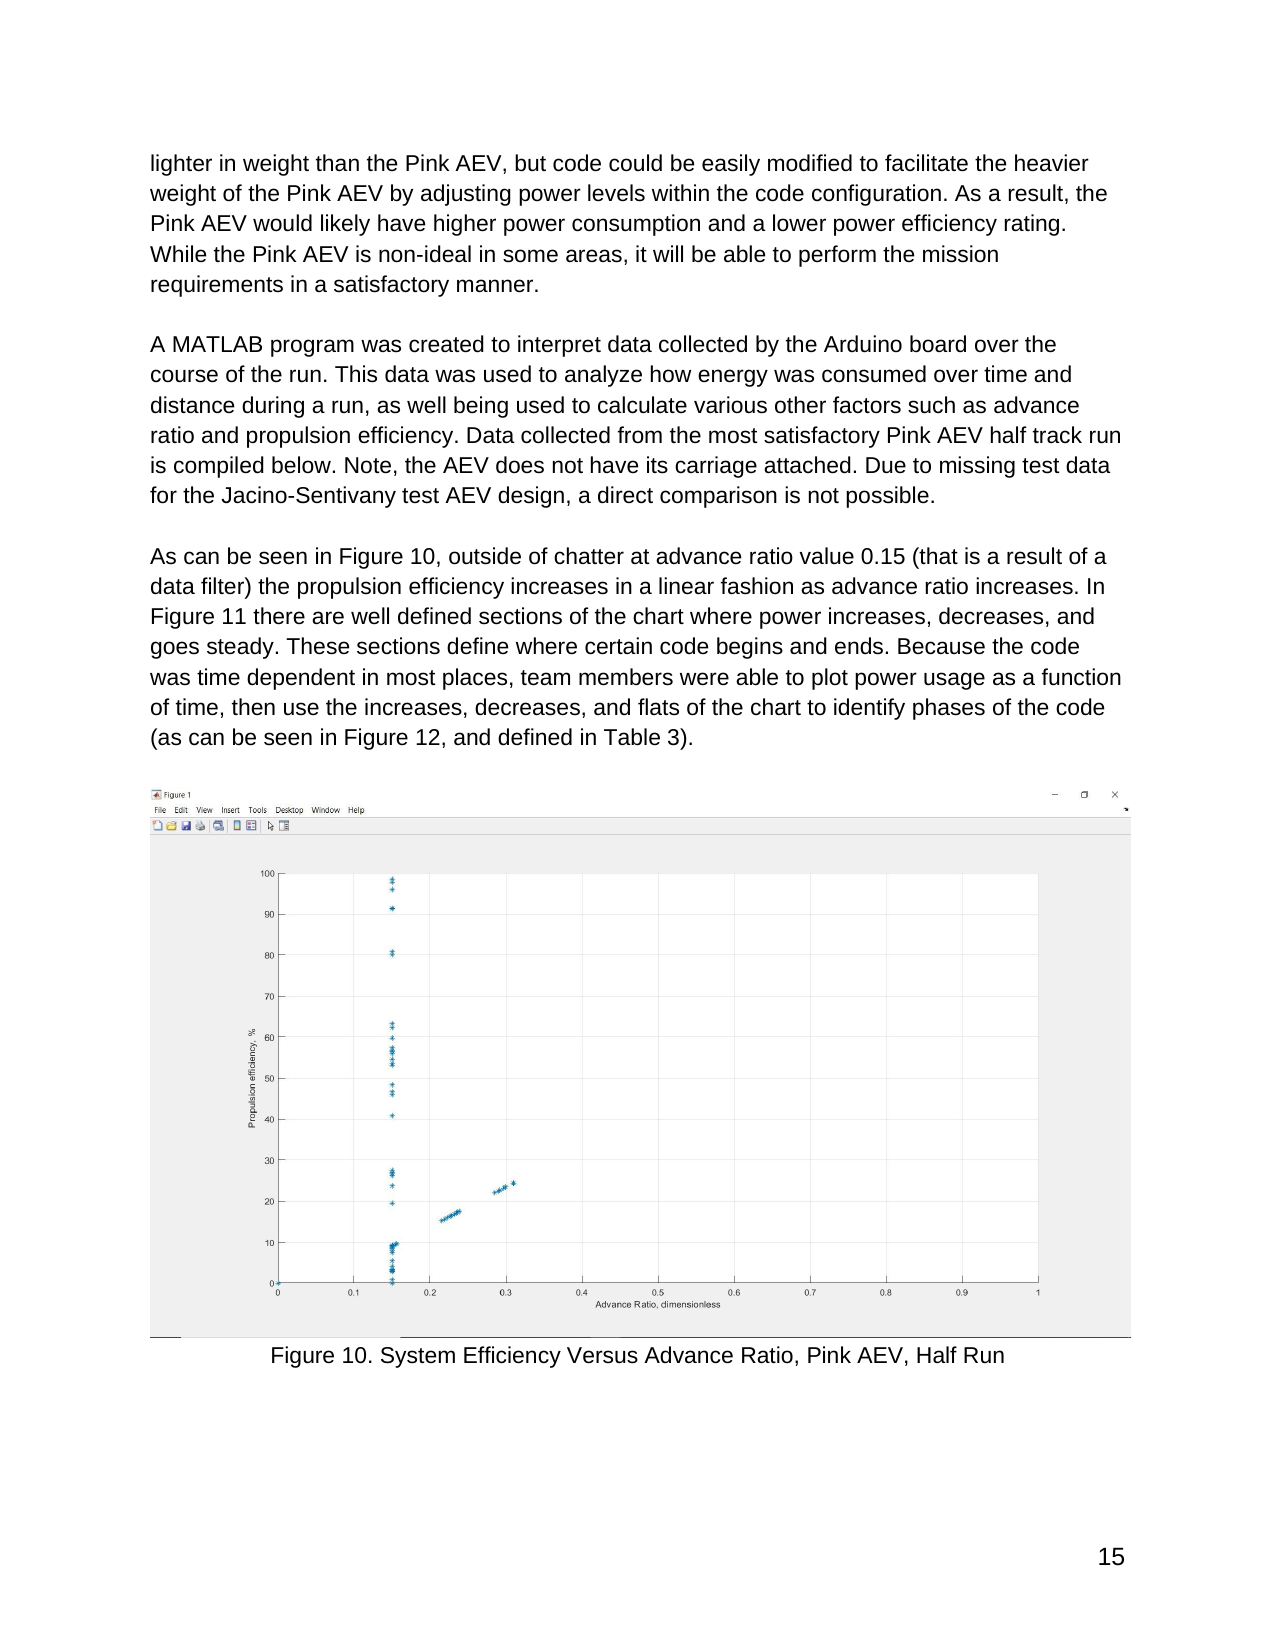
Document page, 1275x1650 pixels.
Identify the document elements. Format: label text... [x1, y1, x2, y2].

text A MATLAB program was created to interpret data collected by the Arduino board over the course of the run. This data was used to analyze how energy was consumed over time and distance during a run, as well being used to calculate various other factors such as advance ratio and propulsion efficiency. Data collected from the most satisfactory Pink AEV half track run is compiled below. Note, the AEV does not have its carriage attached. Due to missing test data for the Jacino-Sentivany test AEV design, a direct comparison is not possible. [150, 331, 1125, 509]
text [150, 150, 1125, 297]
text Figure 10. System Efficiency Versus Advance Ratio, Pink AEV, Half Run [150, 1342, 1125, 1368]
text As can be seen in Figure 10, outside of chatter at advance ratio value 0.15 (that is a result of a data filter) the propulsion efficiency increases in a linear fashion as advance ratio increases. In Figure 11 there are well defined sections of the chart where power increases, decreases, and goes steady. These sections define where certain code begins and ends. Because the code was time dependent in most places, team members were able to plot power usage as a function of time, then use the increases, decreases, and flats of the chart to identify phases of the code (as can be seen in Figure 12, and defined in Table 3). [150, 543, 1125, 750]
picture [150, 787, 1131, 1338]
